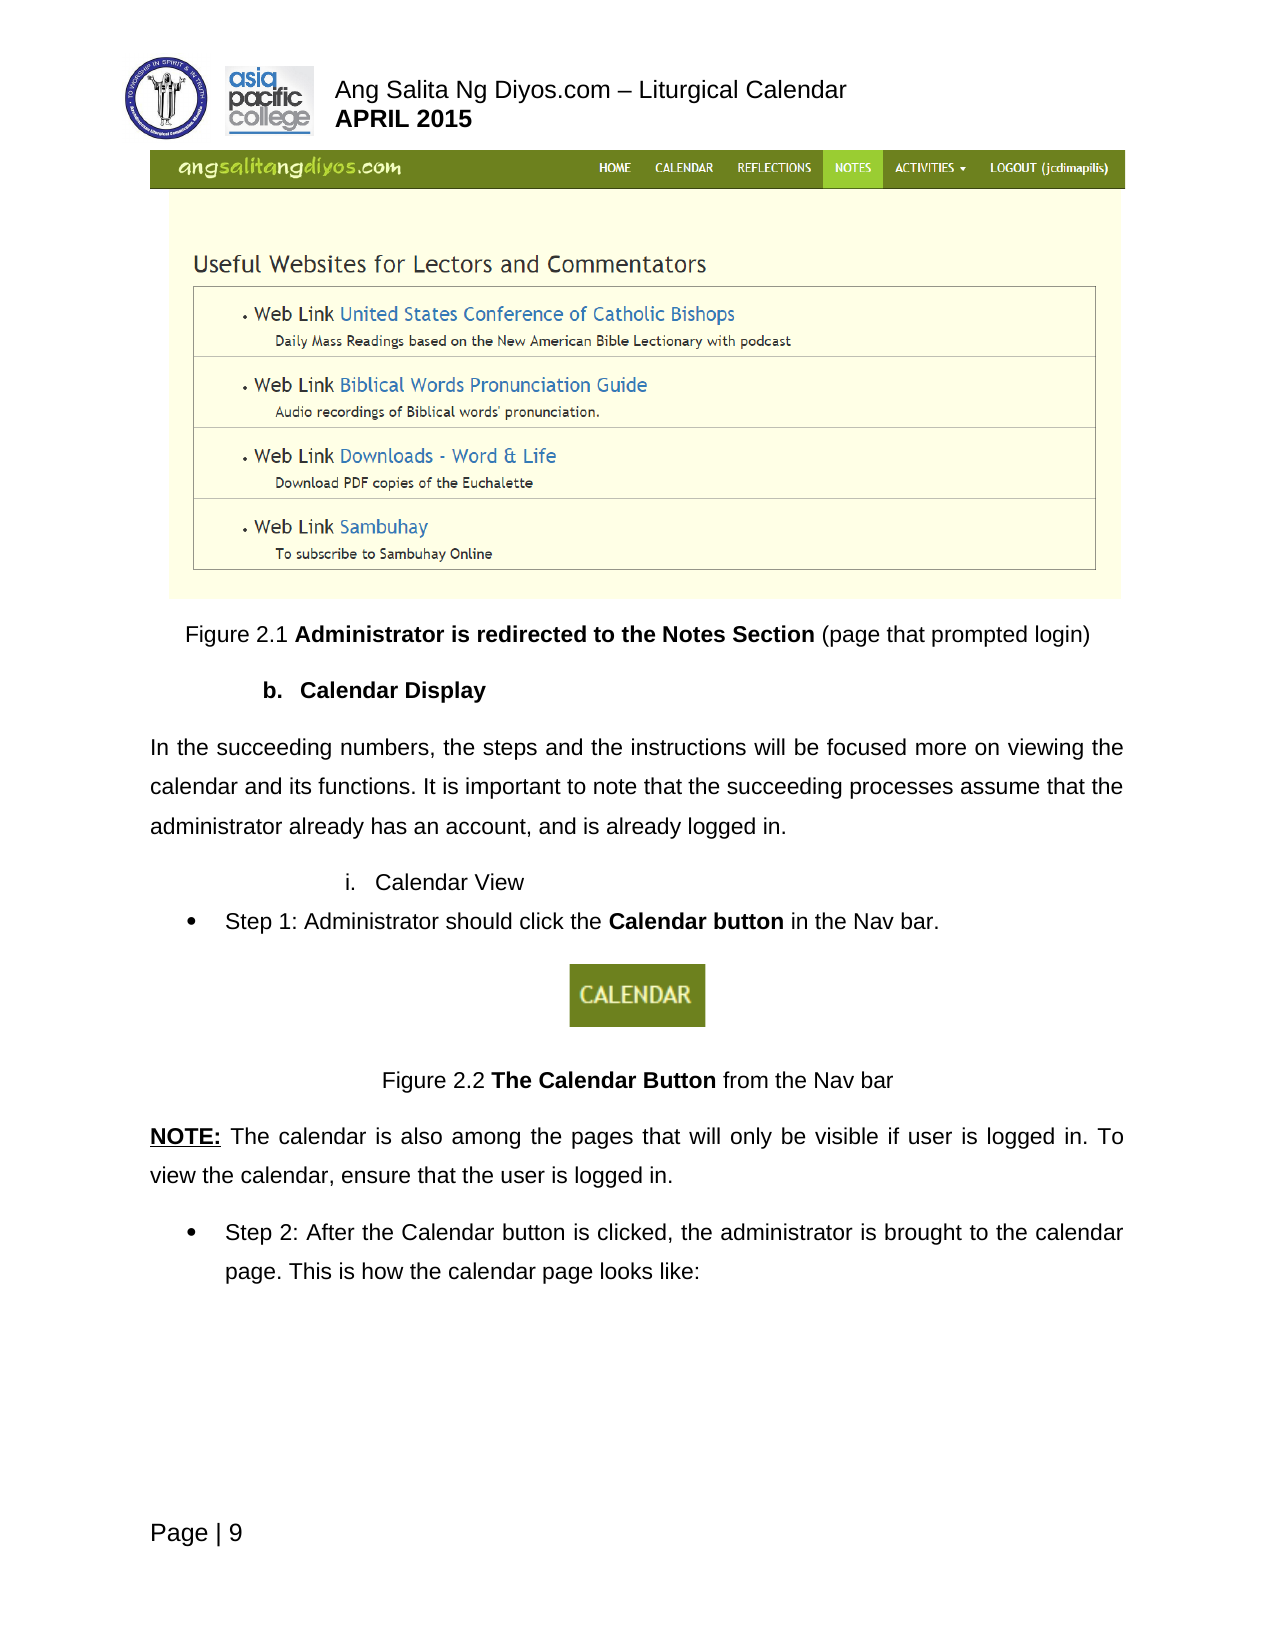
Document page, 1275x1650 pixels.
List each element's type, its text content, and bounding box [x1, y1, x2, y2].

picture [225, 66, 314, 136]
list Step 1: Administrator should click the Calendar button in the Nav bar. [187, 908, 1125, 934]
text NOTE: The calendar is also among the pages that will only be visible if user is logged in. To view the calendar, ensure that the user is logged in. [150, 1123, 1125, 1189]
list Calendar Display [262, 677, 1125, 704]
text In the succeeding numbers, the steps and the instructions will be focused more on viewing the calendar and its functions. It is important to note that the succeeding processes assume that the administrator already has an account, and is already logged in. [150, 734, 1125, 839]
list Step 2: After the Calendar button is clicked, the administrator is brought to the calendar page. This is how the calendar page looks like: [187, 1219, 1125, 1284]
text Figure 2.2 The Calendar Button from the Nav bar [150, 1067, 1125, 1093]
picture [121, 53, 211, 143]
text Figure 2.1 Administrator is redirected to the Notes Section (page that prompted login) [150, 609, 1125, 648]
list Calendar View [356, 869, 1125, 895]
